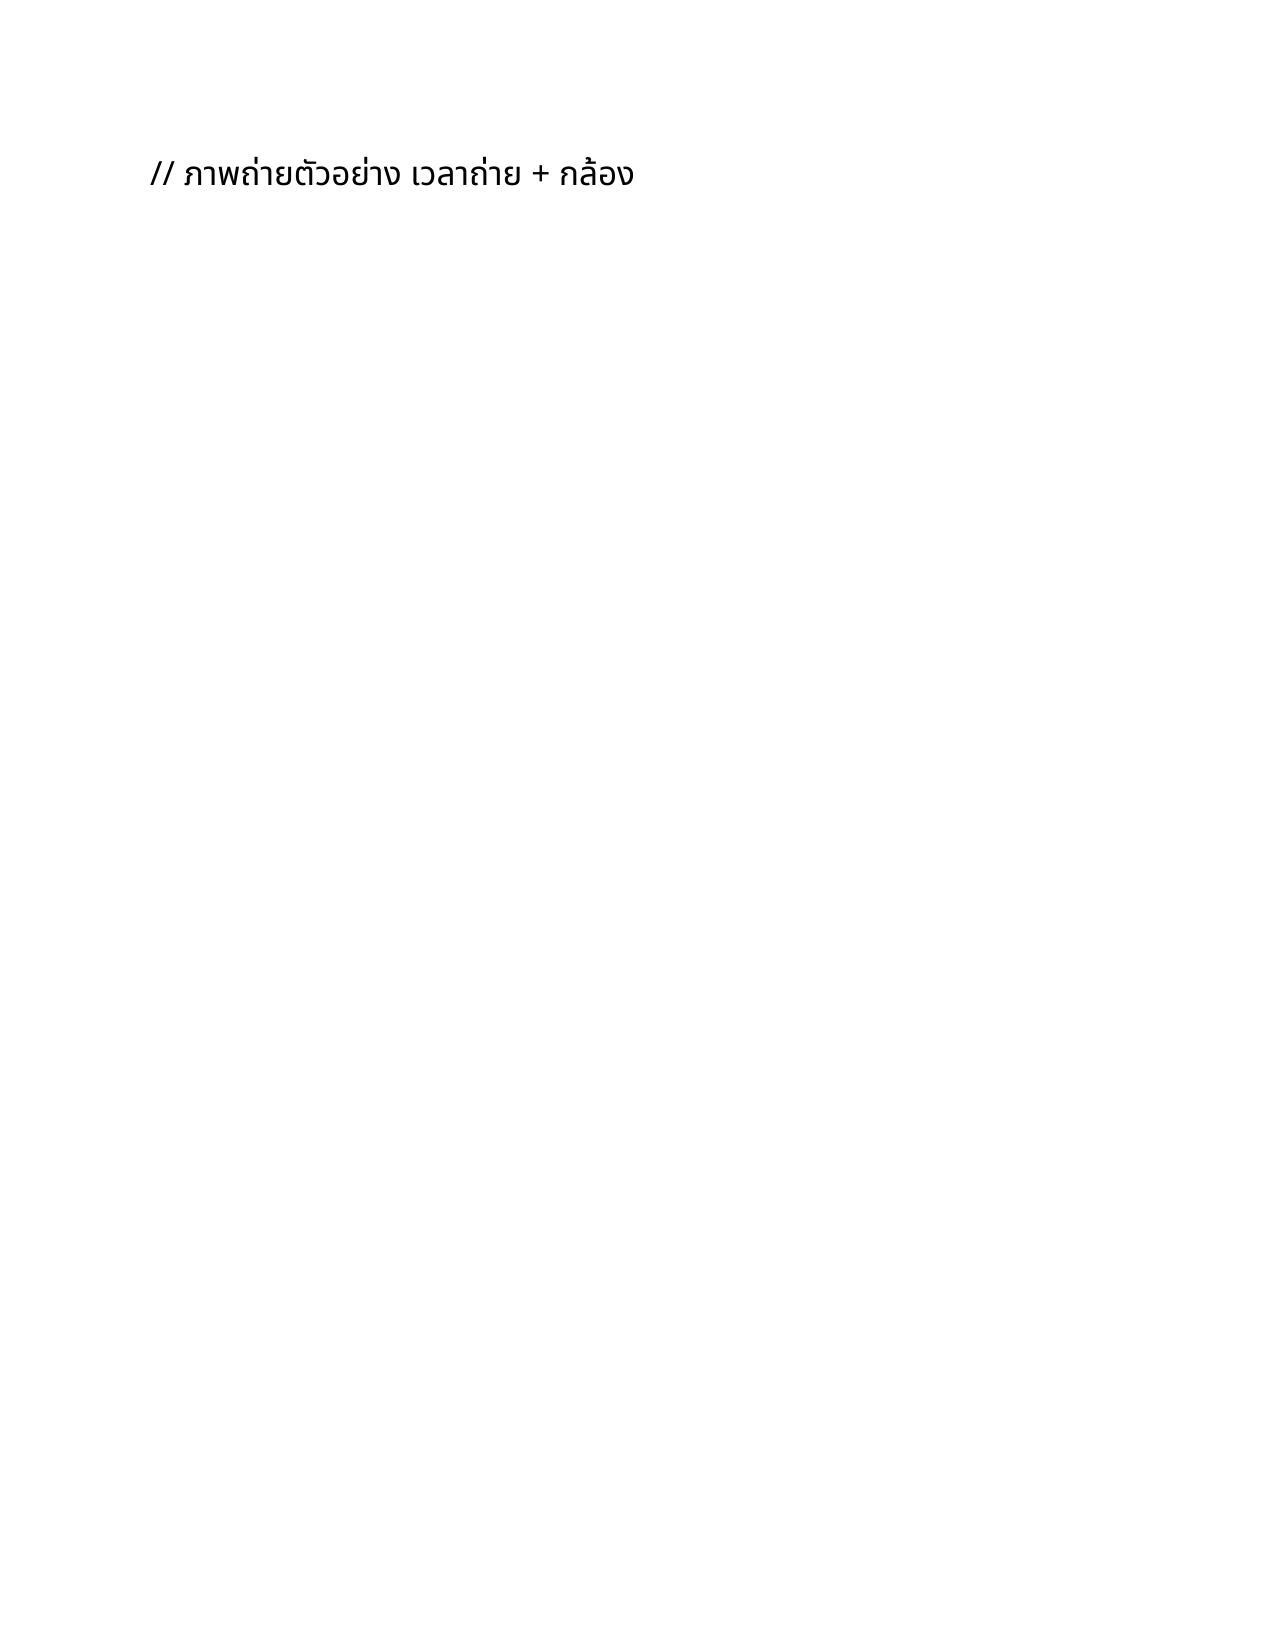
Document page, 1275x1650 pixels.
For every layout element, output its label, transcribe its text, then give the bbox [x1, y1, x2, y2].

text // ภาพถ่ายตัวอย่าง เวลาถ่าย + กล้อง [150, 150, 1125, 201]
